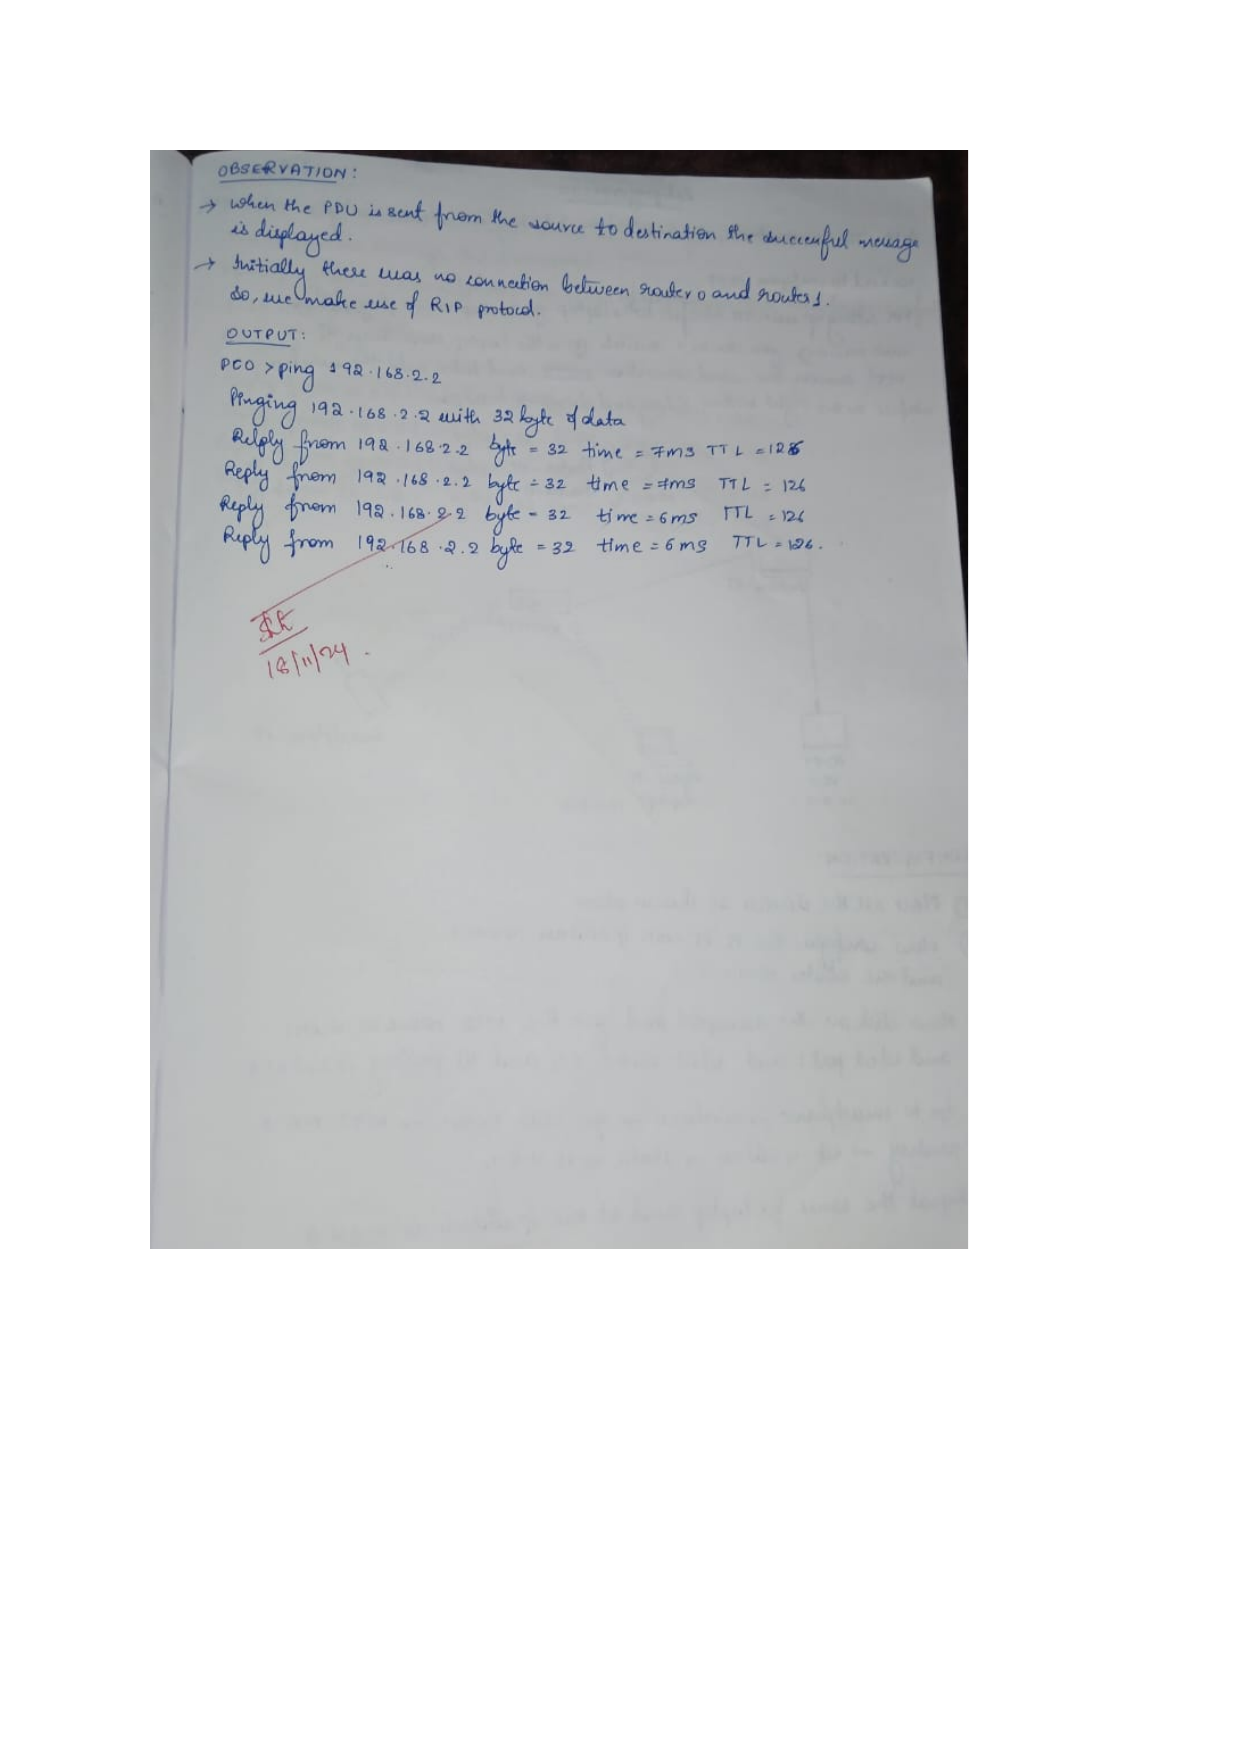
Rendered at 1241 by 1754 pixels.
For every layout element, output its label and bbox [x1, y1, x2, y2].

picture [150, 150, 969, 1249]
